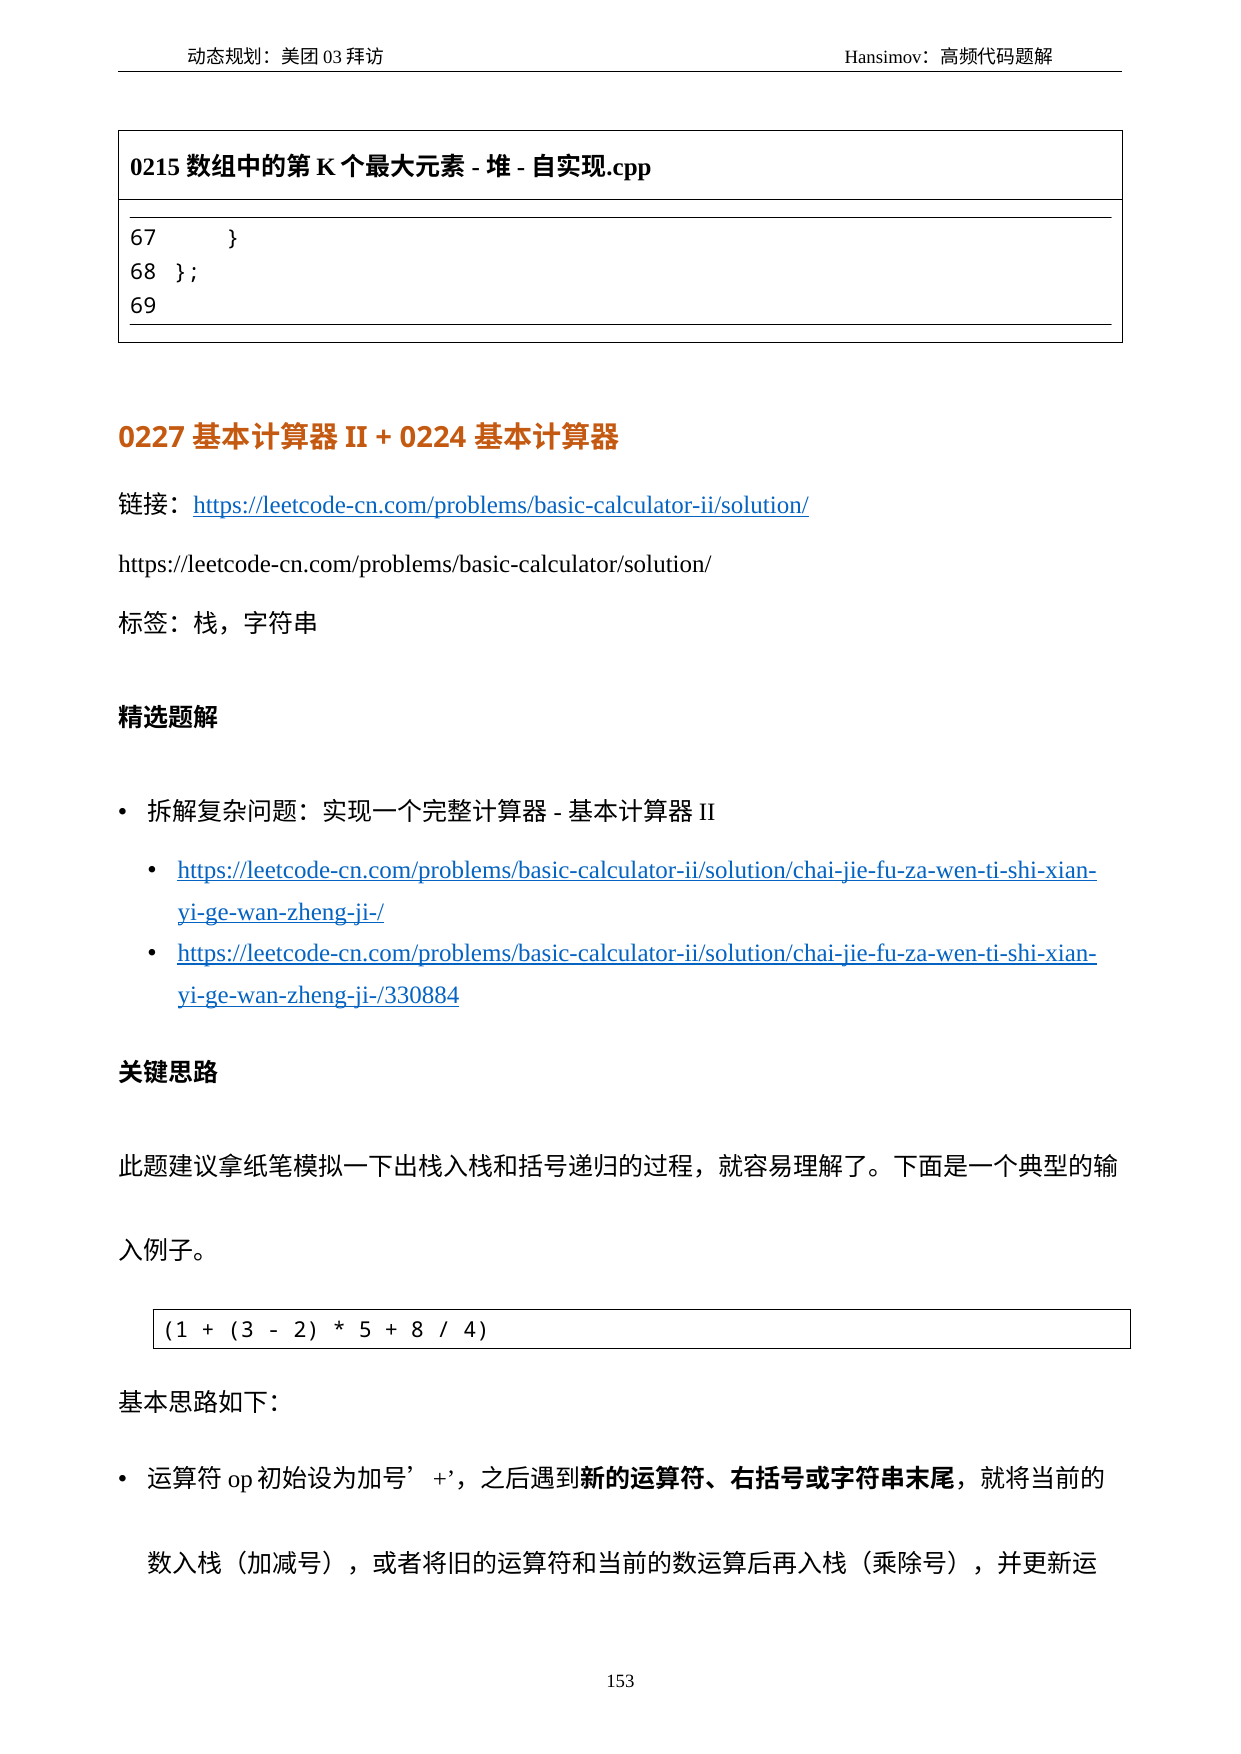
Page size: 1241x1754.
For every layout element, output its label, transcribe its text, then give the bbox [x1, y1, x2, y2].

table_header 0215 数组中的第K个最大元素 - 堆 - 自实现.cpp [119, 131, 1122, 199]
text https://leetcode-cn.com/problems/basic-calculator-ii/solution/chai-jie-fu-za-wen-ti-shi-xian-yi-ge-wan-zheng-ji-/330884 [148, 936, 1122, 1012]
text https://leetcode-cn.com/problems/basic-calculator/solution/ [118, 546, 1122, 580]
subtitle 精选题解 [118, 681, 1097, 749]
text 基本思路如下： [118, 1366, 1122, 1434]
text 链接：https://leetcode-cn.com/problems/basic-calculator-ii/solution/ [118, 469, 1122, 537]
subtitle 0227 基本计算器 II + 0224 基本计算器 [118, 401, 1097, 469]
subtitle 关键思路 [118, 1036, 1097, 1104]
list (1 + (3 - 2) * 5 + 8 / 4) [154, 1310, 1130, 1348]
text 标签：栈，字符串 [118, 587, 1122, 655]
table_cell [119, 200, 1122, 342]
text 拆解复杂问题：实现一个完整计算器 - 基本计算器 II [118, 775, 1122, 843]
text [118, 1443, 1122, 1596]
text https://leetcode-cn.com/problems/basic-calculator-ii/solution/chai-jie-fu-za-wen-ti-shi-xian-yi-ge-wan-zheng-ji-/ [148, 852, 1122, 928]
text 此题建议拿纸笔模拟一下出栈入栈和括号递归的过程，就容易理解了。下面是一个典型的输入例子。 [118, 1130, 1122, 1283]
